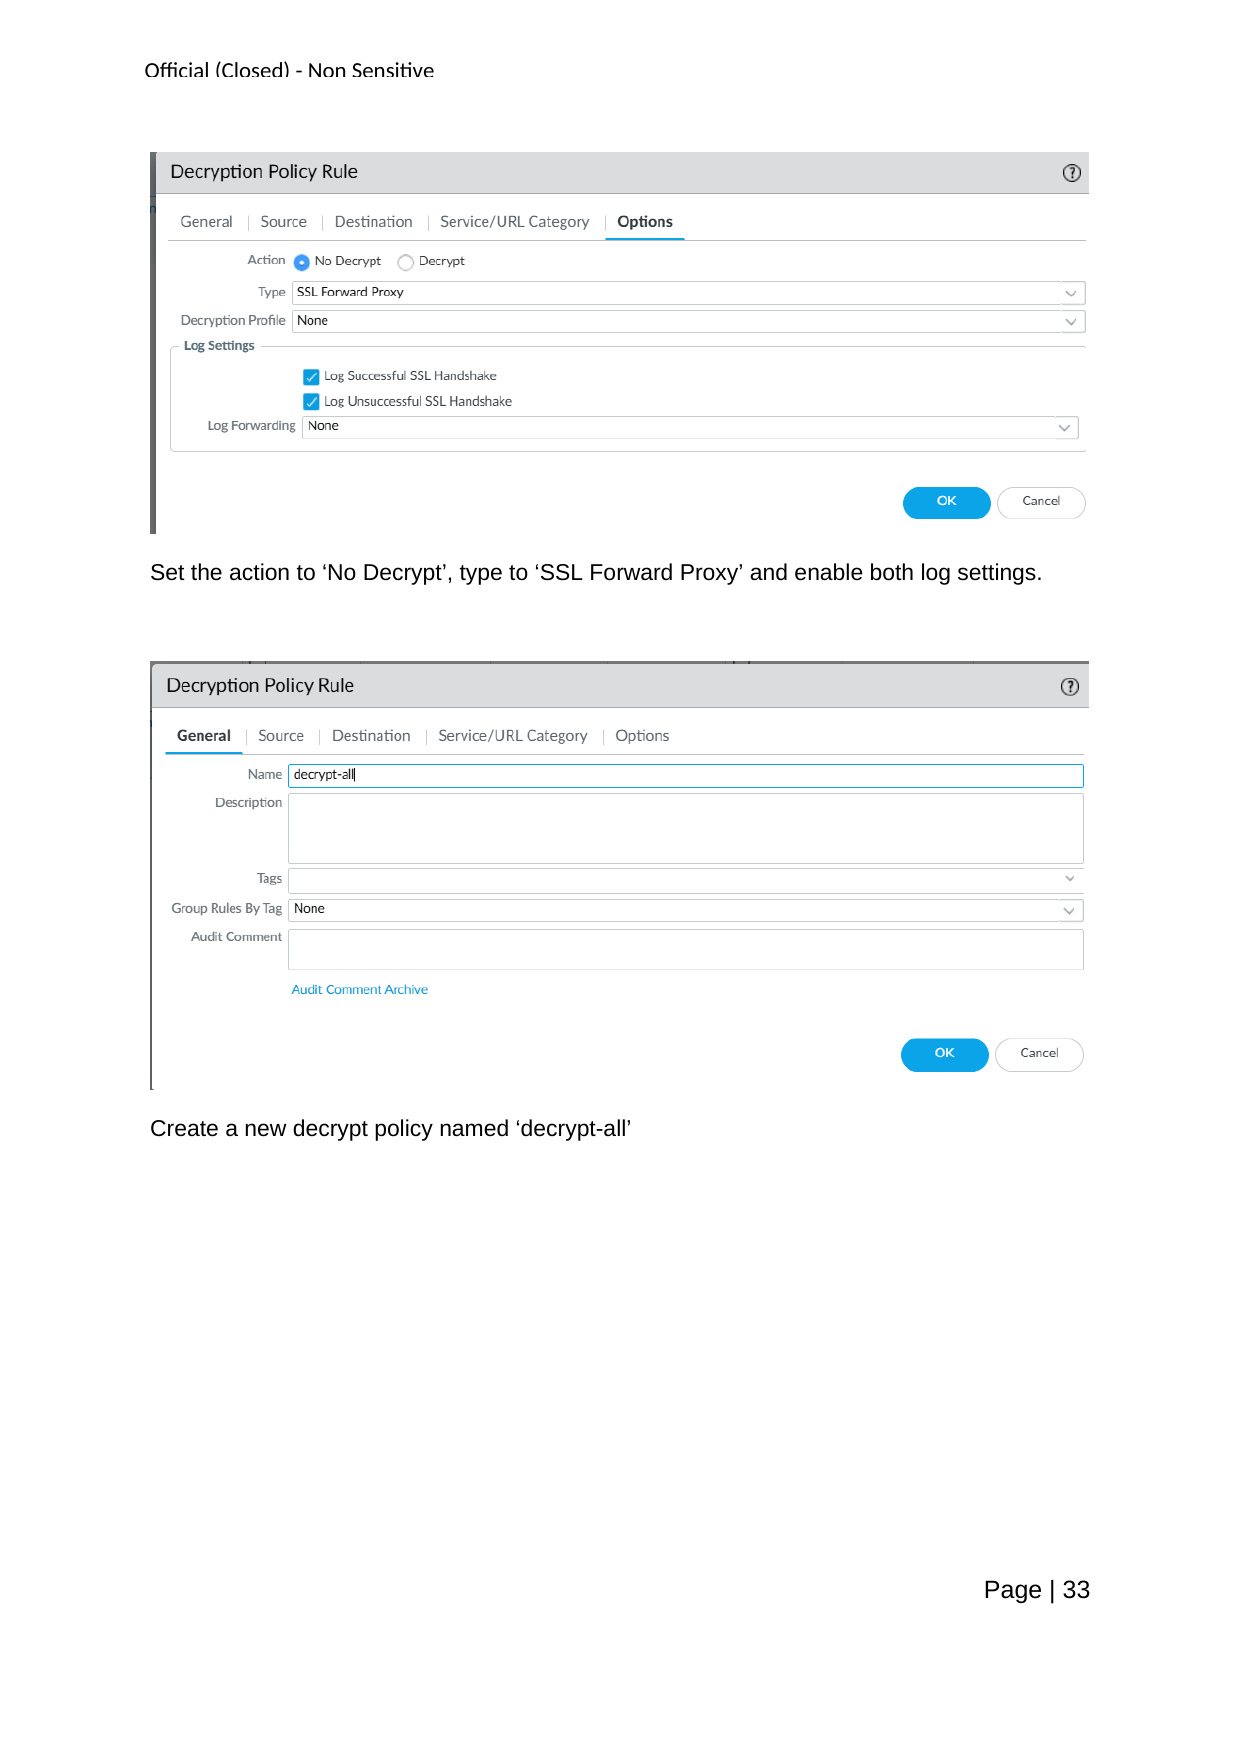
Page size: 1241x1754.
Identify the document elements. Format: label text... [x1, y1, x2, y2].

picture [150, 661, 1089, 1090]
text Set the action to ‘No Decrypt’, type to ‘SSL Forward Proxy’ and enable both log settings. [150, 559, 1090, 585]
picture [150, 152, 1089, 534]
text Create a new decrypt policy named ‘decrypt-all’ [150, 1114, 1090, 1141]
